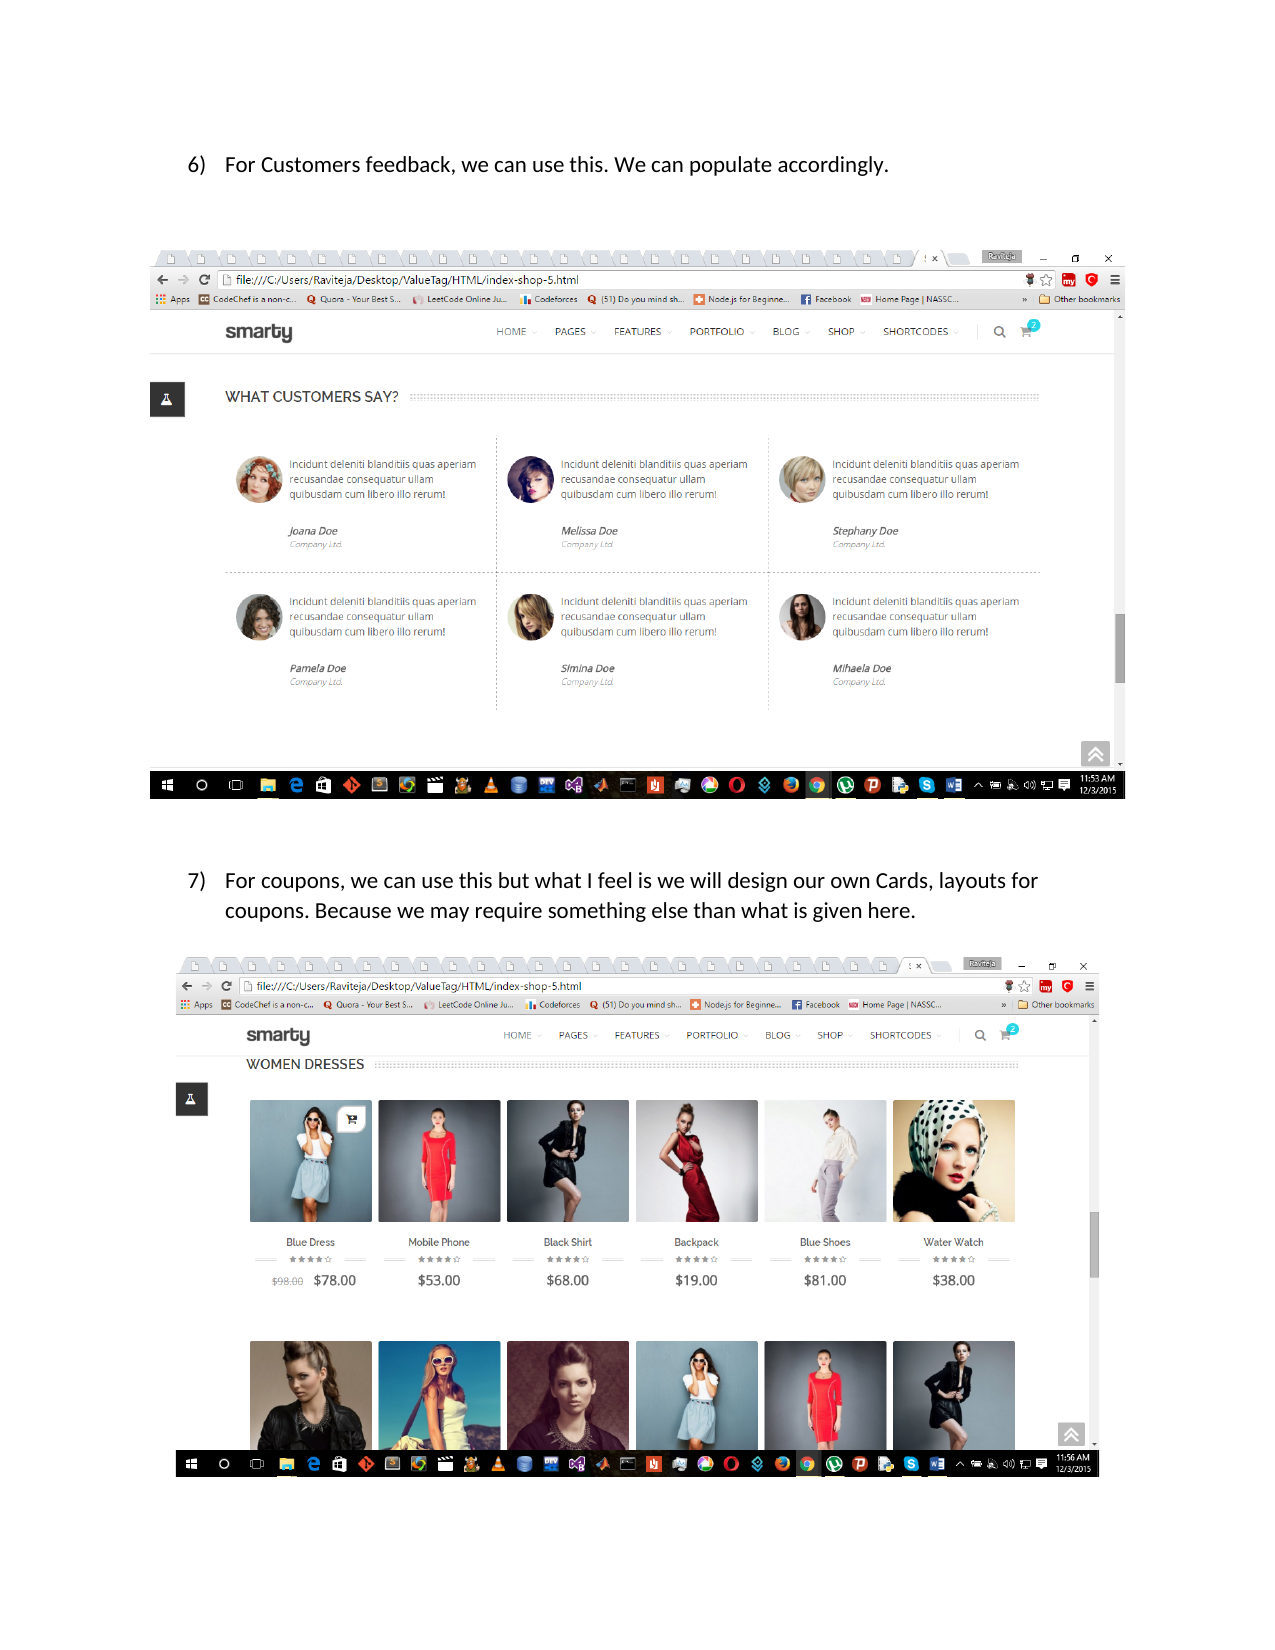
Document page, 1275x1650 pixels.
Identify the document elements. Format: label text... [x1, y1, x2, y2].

picture [150, 250, 1125, 799]
list For coupons, we can use this but what I feel is we will design our own Cards, layouts for coupons. Because we may require something else than what is given here. [187, 866, 1125, 924]
list For Customers feedback, we can use this. We can populate accordingly. [187, 150, 1125, 178]
picture [175, 957, 1100, 1477]
